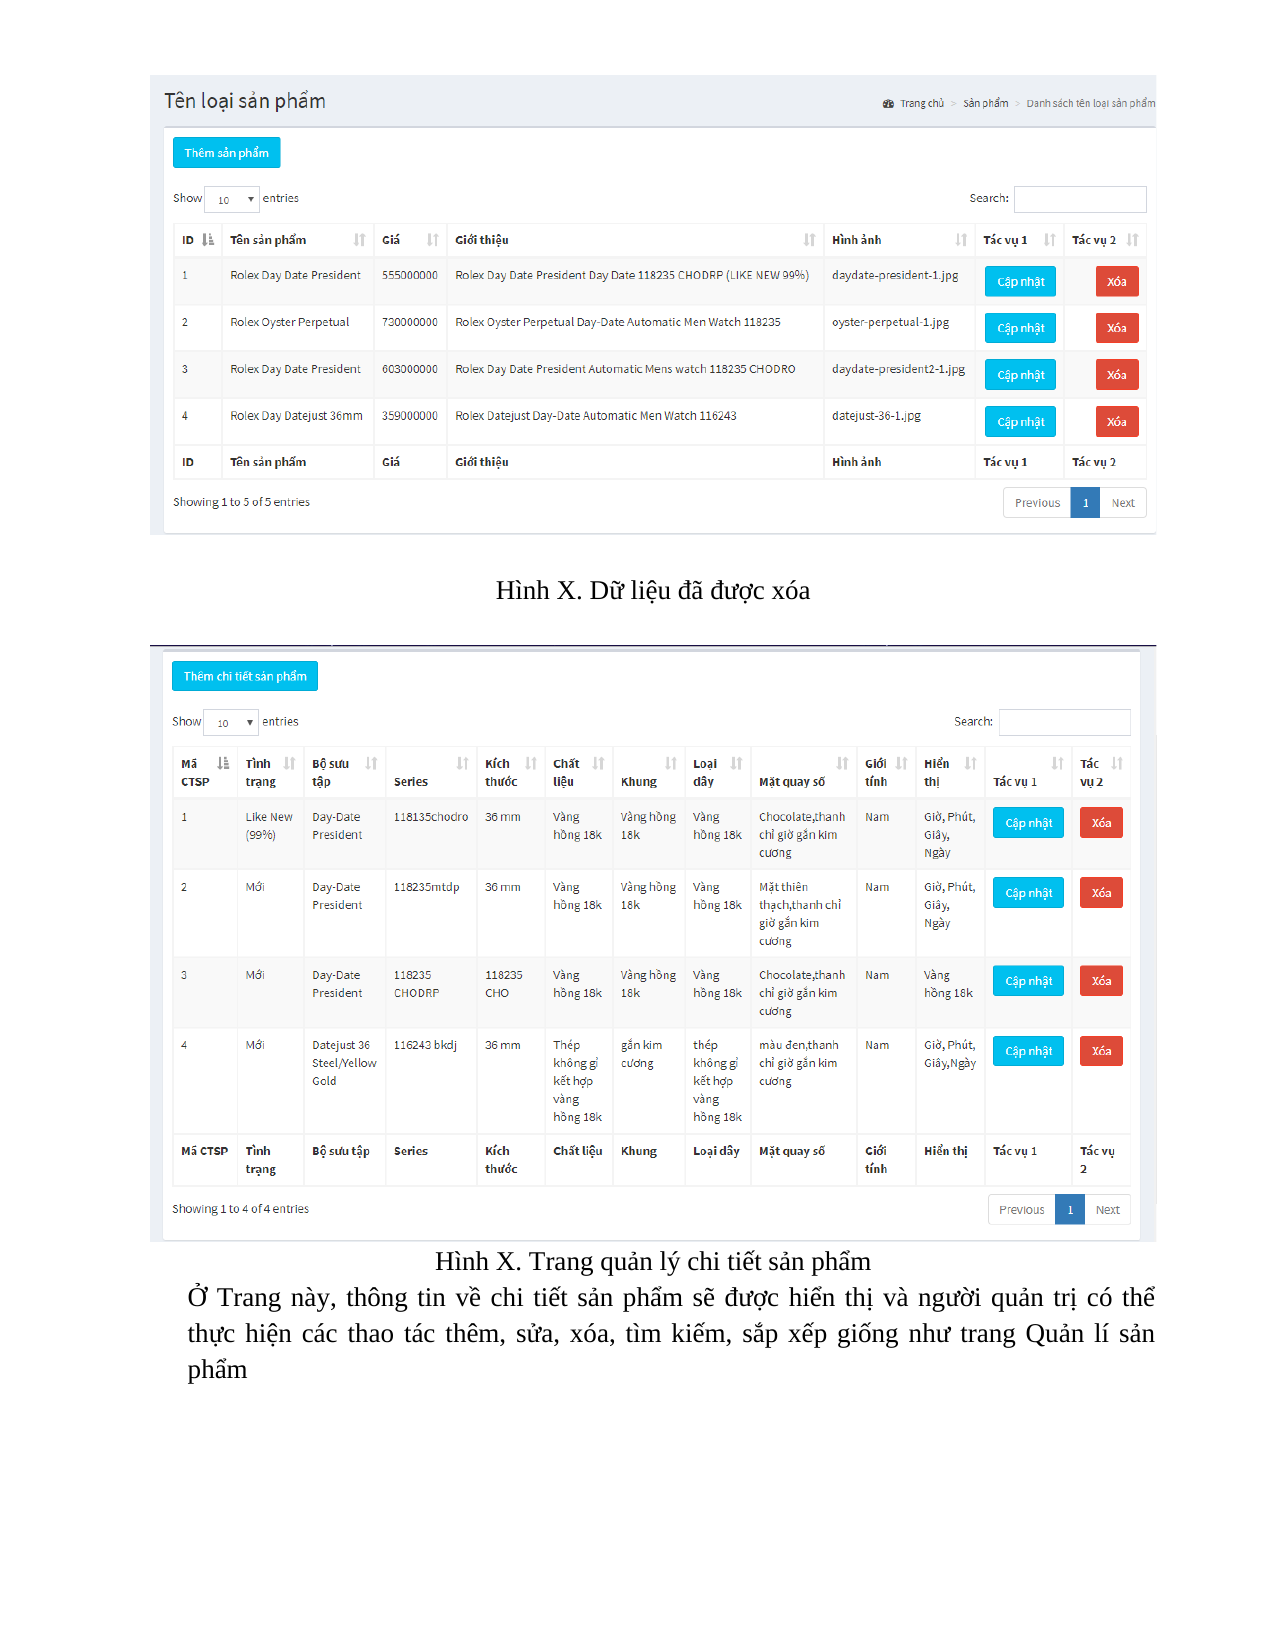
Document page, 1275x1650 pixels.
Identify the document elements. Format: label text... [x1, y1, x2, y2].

list Hình X. Trang quản lý chi tiết sản phẩm [150, 1246, 1156, 1277]
list Ở Trang này, thông tin về chi tiết sản phẩm sẽ được hiển thị và người quản trị có thể thực hiện các thao tác thêm, sửa, xóa, tìm kiếm, sắp xếp giống như trang Quản lí sản phẩm [187, 1281, 1156, 1384]
list Hình X. Dữ liệu đã được xóa [150, 574, 1156, 605]
picture [150, 75, 1157, 535]
picture [150, 645, 1157, 1242]
